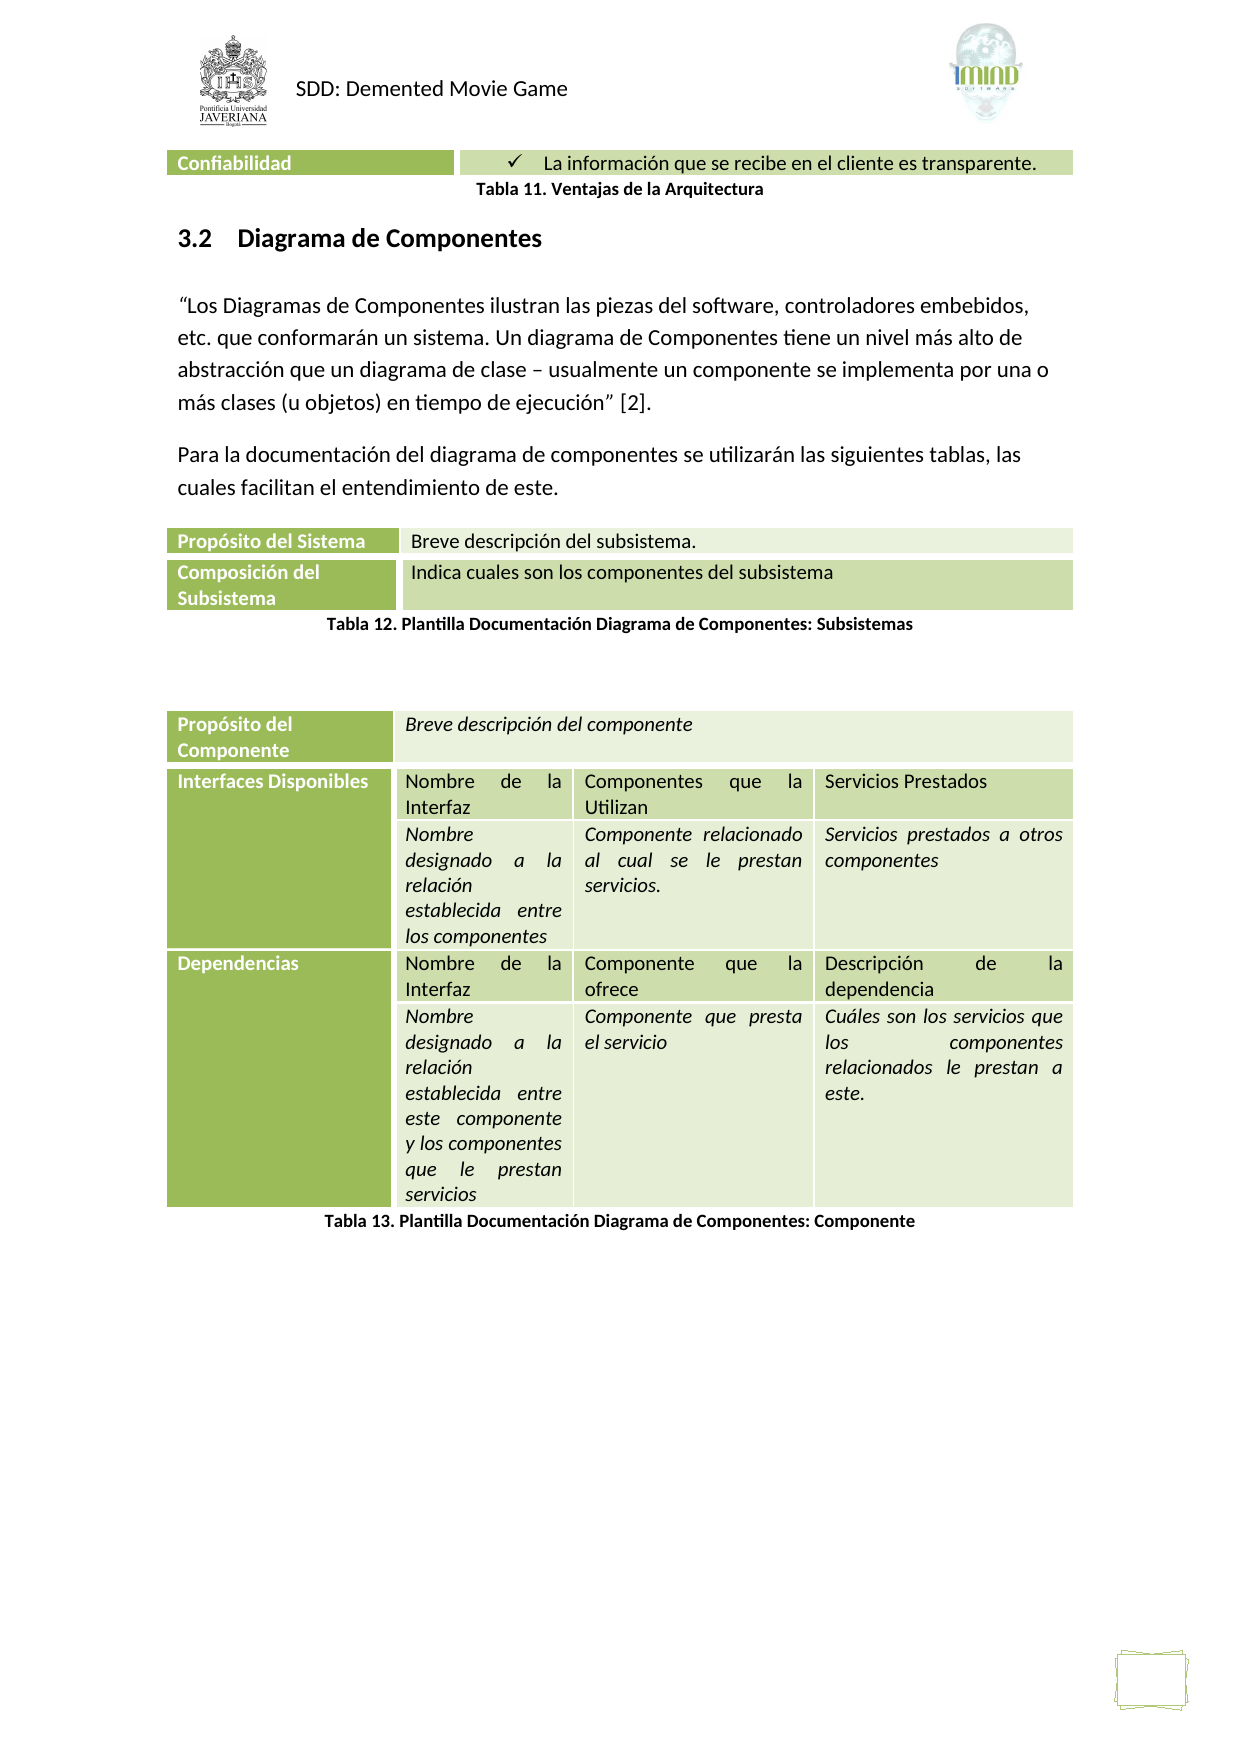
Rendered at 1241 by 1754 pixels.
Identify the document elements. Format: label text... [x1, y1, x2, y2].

text “Los Diagramas de Componentes ilustran las piezas del software, controladores embebidos, etc. que conformarán un sistema. Un diagrama de Componentes tiene un nivel más alto de abstracción que un diagrama de clase – usualmente un componente se implementa por una o más clases (u objetos) en tiempo de ejecución” [2]. [177, 291, 1063, 416]
table_header Propósito del Componente [167, 711, 393, 762]
table_cell Nombre de la Interfaz [397, 951, 572, 1001]
table_cell Componente que la ofrece [574, 951, 813, 1001]
text Tabla 13. Plantilla Documentación Diagrama de Componentes: Componente [177, 1209, 1063, 1232]
table_cell Descripción de la dependencia [815, 951, 1073, 1001]
table_cell Componente que presta el servicio [574, 1004, 813, 1207]
table_header Breve descripción del subsistema. [401, 528, 1073, 553]
subtitle Diagrama de Componentes [177, 221, 1063, 254]
table_header Breve descripción del componente [395, 711, 1073, 762]
table_cell Nombre designado a la relación establecida entre este componente y los componentes que le prestan servicios [397, 1004, 573, 1207]
table_cell Nombre de la Interfaz [397, 769, 572, 819]
text Para la documentación del diagrama de componentes se utilizarán las siguientes tablas, las cuales facilitan el entendimiento de este. [177, 441, 1063, 501]
table_cell Servicios Prestados [815, 769, 1073, 819]
picture [948, 23, 1029, 127]
table_cell Componentes que la Utilizan [574, 769, 813, 819]
table_cell Interfaces Disponibles [167, 769, 391, 948]
table_cell Componente relacionado al cual se le prestan servicios. [574, 821, 813, 948]
table_cell Nombre designado a la relación establecida entre los componentes [397, 821, 573, 948]
table_cell Cuáles son los servicios que los componentes relacionados le prestan a este. [815, 1004, 1073, 1207]
table_cell Confiabilidad [167, 150, 454, 175]
table_cell La información que se recibe en el cliente es transparente. [460, 150, 1073, 175]
table_cell Composición del Subsistema [167, 560, 396, 610]
table_header Propósito del Sistema [167, 528, 399, 553]
table_cell Dependencias [167, 951, 391, 1207]
table_cell Indica cuales son los componentes del subsistema [403, 560, 1073, 610]
table_cell Servicios prestados a otros componentes [815, 821, 1073, 948]
picture [200, 35, 267, 127]
